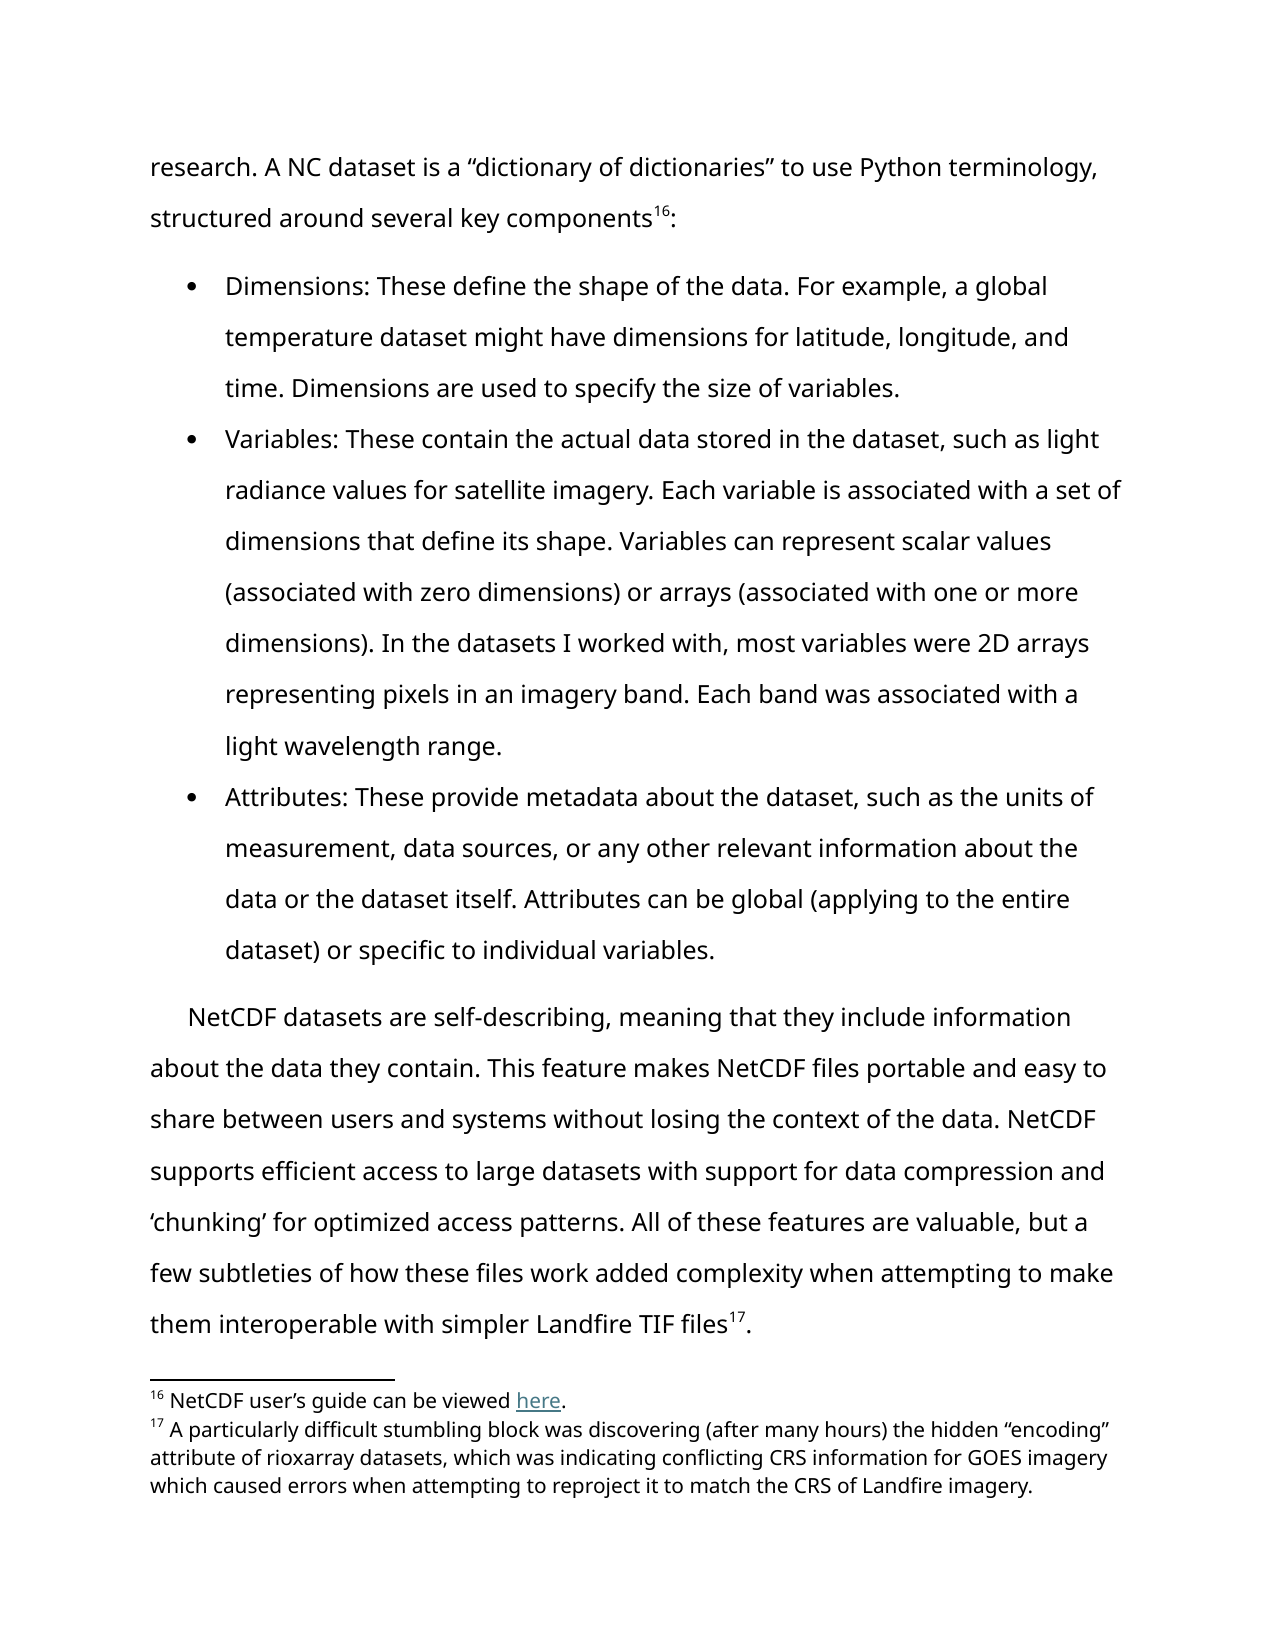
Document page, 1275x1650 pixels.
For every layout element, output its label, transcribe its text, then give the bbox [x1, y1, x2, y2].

list Variables: These contain the actual data stored in the dataset, such as light radiance values for satellite imagery. Each variable is associated with a set of dimensions that define its shape. Variables can represent scalar values (associated with zero dimensions) or arrays (associated with one or more dimensions). In the datasets I worked with, most variables were 2D arrays representing pixels in an imagery band. Each band was associated with a light wavelength range. [187, 422, 1125, 762]
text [150, 150, 1125, 235]
text NetCDF datasets are self-describing, meaning that they include information about the data they contain. This feature makes NetCDF files portable and easy to share between users and systems without losing the context of the data. NetCDF supports efficient access to large datasets with support for data compression and ‘chunking’ for optimized access patterns. All of these features are valuable, but a few subtleties of how these files work added complexity when attempting to make them interoperable with simpler Landfire TIF files. [150, 1000, 1125, 1340]
list Dimensions: These define the shape of the data. For example, a global temperature dataset might have dimensions for latitude, longitude, and time. Dimensions are used to specify the size of variables. [187, 269, 1125, 405]
list Attributes: These provide metadata about the dataset, such as the units of measurement, data sources, or any other relevant information about the data or the dataset itself. Attributes can be global (applying to the entire dataset) or specific to individual variables. [187, 779, 1125, 966]
